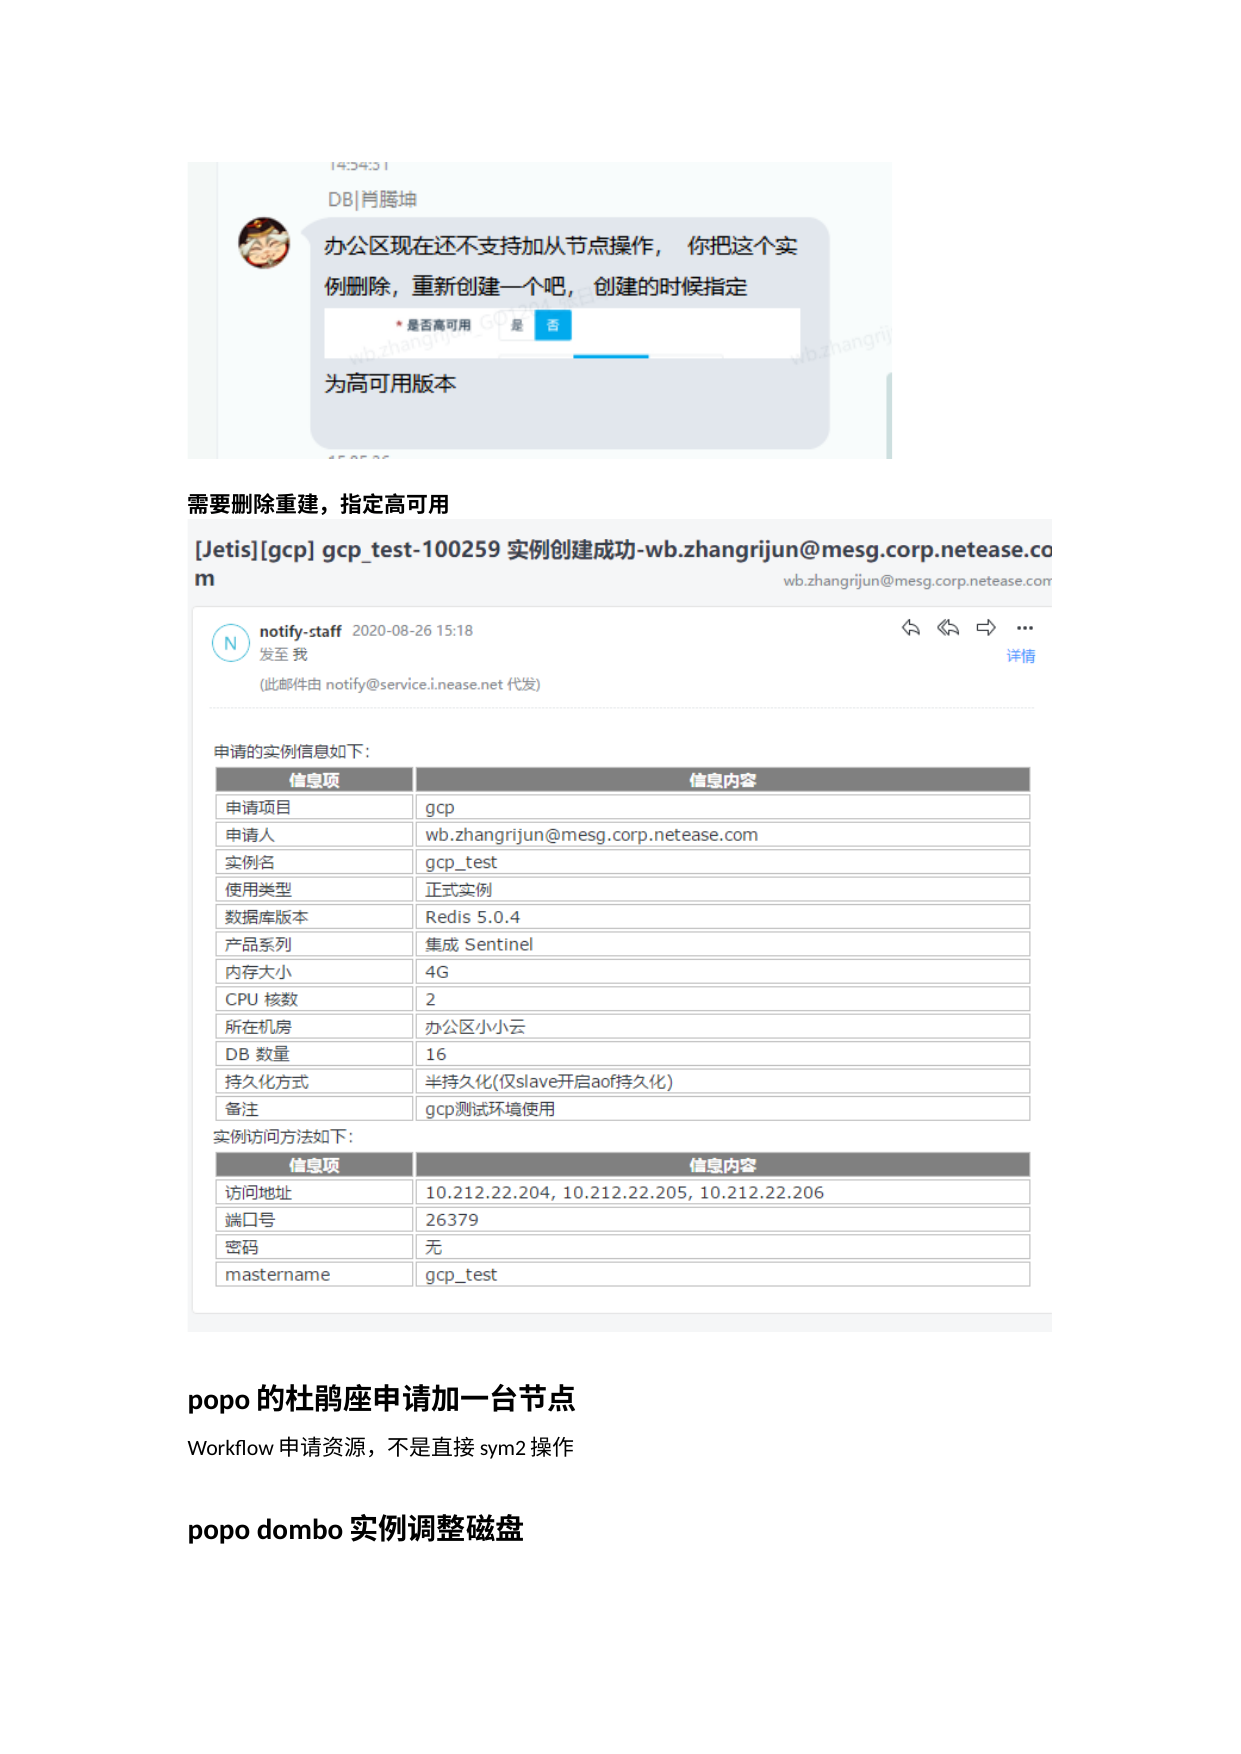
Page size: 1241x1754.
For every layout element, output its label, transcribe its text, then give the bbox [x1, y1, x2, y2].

list 需要删除重建，指定高可用 [187, 487, 1053, 519]
text popo dombo实例调整磁盘 [187, 1494, 1053, 1559]
picture [187, 162, 893, 459]
text popo的杜鹃座申请加一台节点 [187, 1364, 1053, 1429]
picture [187, 519, 1052, 1332]
text Workflow申请资源，不是直接sym2操作 [187, 1429, 1053, 1462]
